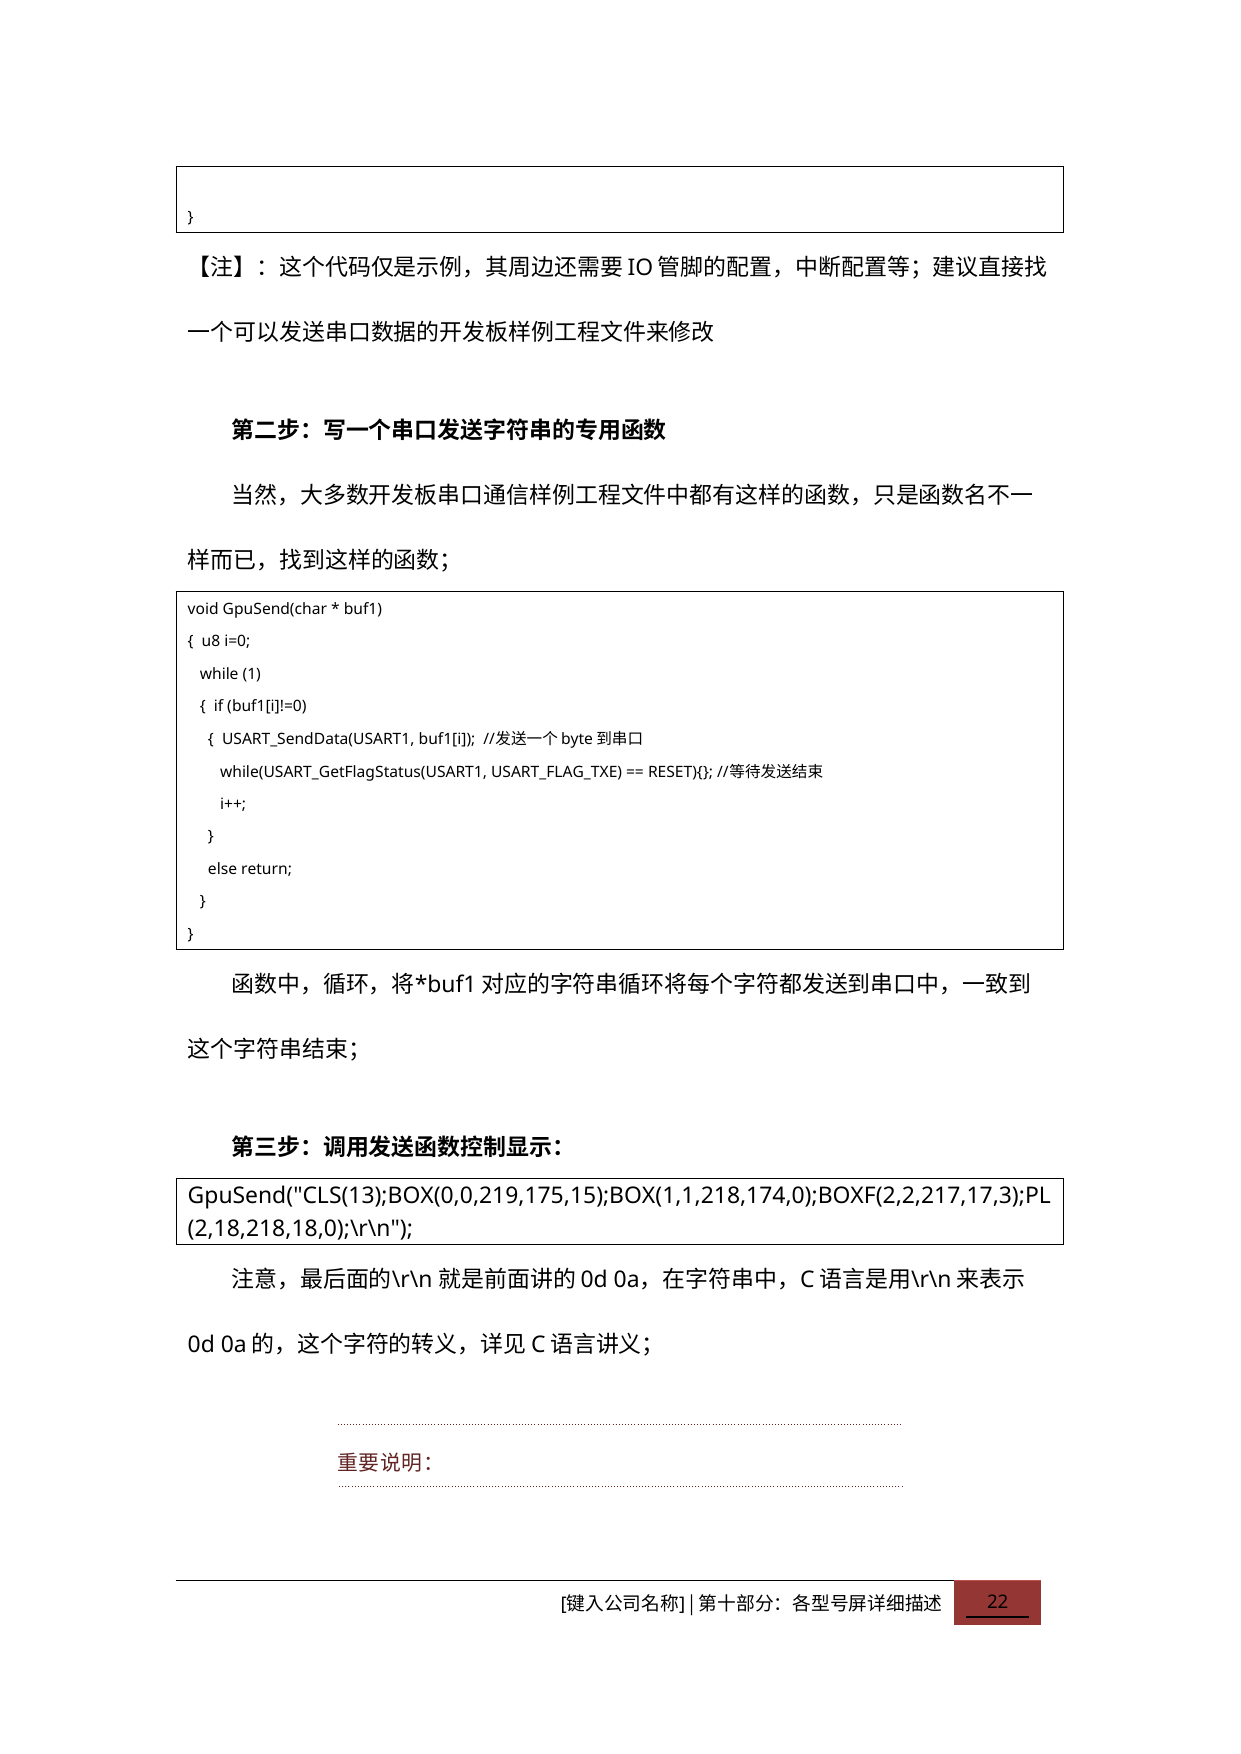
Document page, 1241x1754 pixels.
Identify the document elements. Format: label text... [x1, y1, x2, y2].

text 第二步：写一个串口发送字符串的专用函数 [187, 396, 1053, 461]
text 当然，大多数开发板串口通信样例工程文件中都有这样的函数，只是函数名不一样而已，找到这样的函数； [187, 461, 1053, 591]
text 注意，最后面的\r\n 就是前面讲的0d 0a，在字符串中，C语言是用\r\n来表示0d 0a的，这个字符的转义，详见C语言讲义； [187, 1245, 1053, 1375]
text 第三步：调用发送函数控制显示： [187, 1113, 1053, 1178]
table_header void GpuSend(char * buf1) { u8 i=0; while (1) { if (buf1[i]!=0) { USART_SendData(USART1, buf1[i]); //发送一个byte到串口 while(USART_GetFlagStatus(USART1, USART_FLAG_TXE) == RESET){}; //等待发送结束 i++; } else return; } } [177, 592, 1063, 949]
text 重要说明： [337, 1424, 903, 1487]
table_header GpuSend("CLS(13);BOX(0,0,219,175,15);BOX(1,1,218,174,0);BOXF(2,2,217,17,3);PL(2,18,218,18,0);\r\n"); [177, 1179, 1063, 1244]
text 【注】：这个代码仅是示例，其周边还需要IO管脚的配置，中断配置等；建议直接找一个可以发送串口数据的开发板样例工程文件来修改 [187, 233, 1053, 363]
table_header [177, 167, 1063, 232]
text 函数中，循环，将*buf1对应的字符串循环将每个字符都发送到串口中，一致到这个字符串结束； [187, 950, 1053, 1080]
